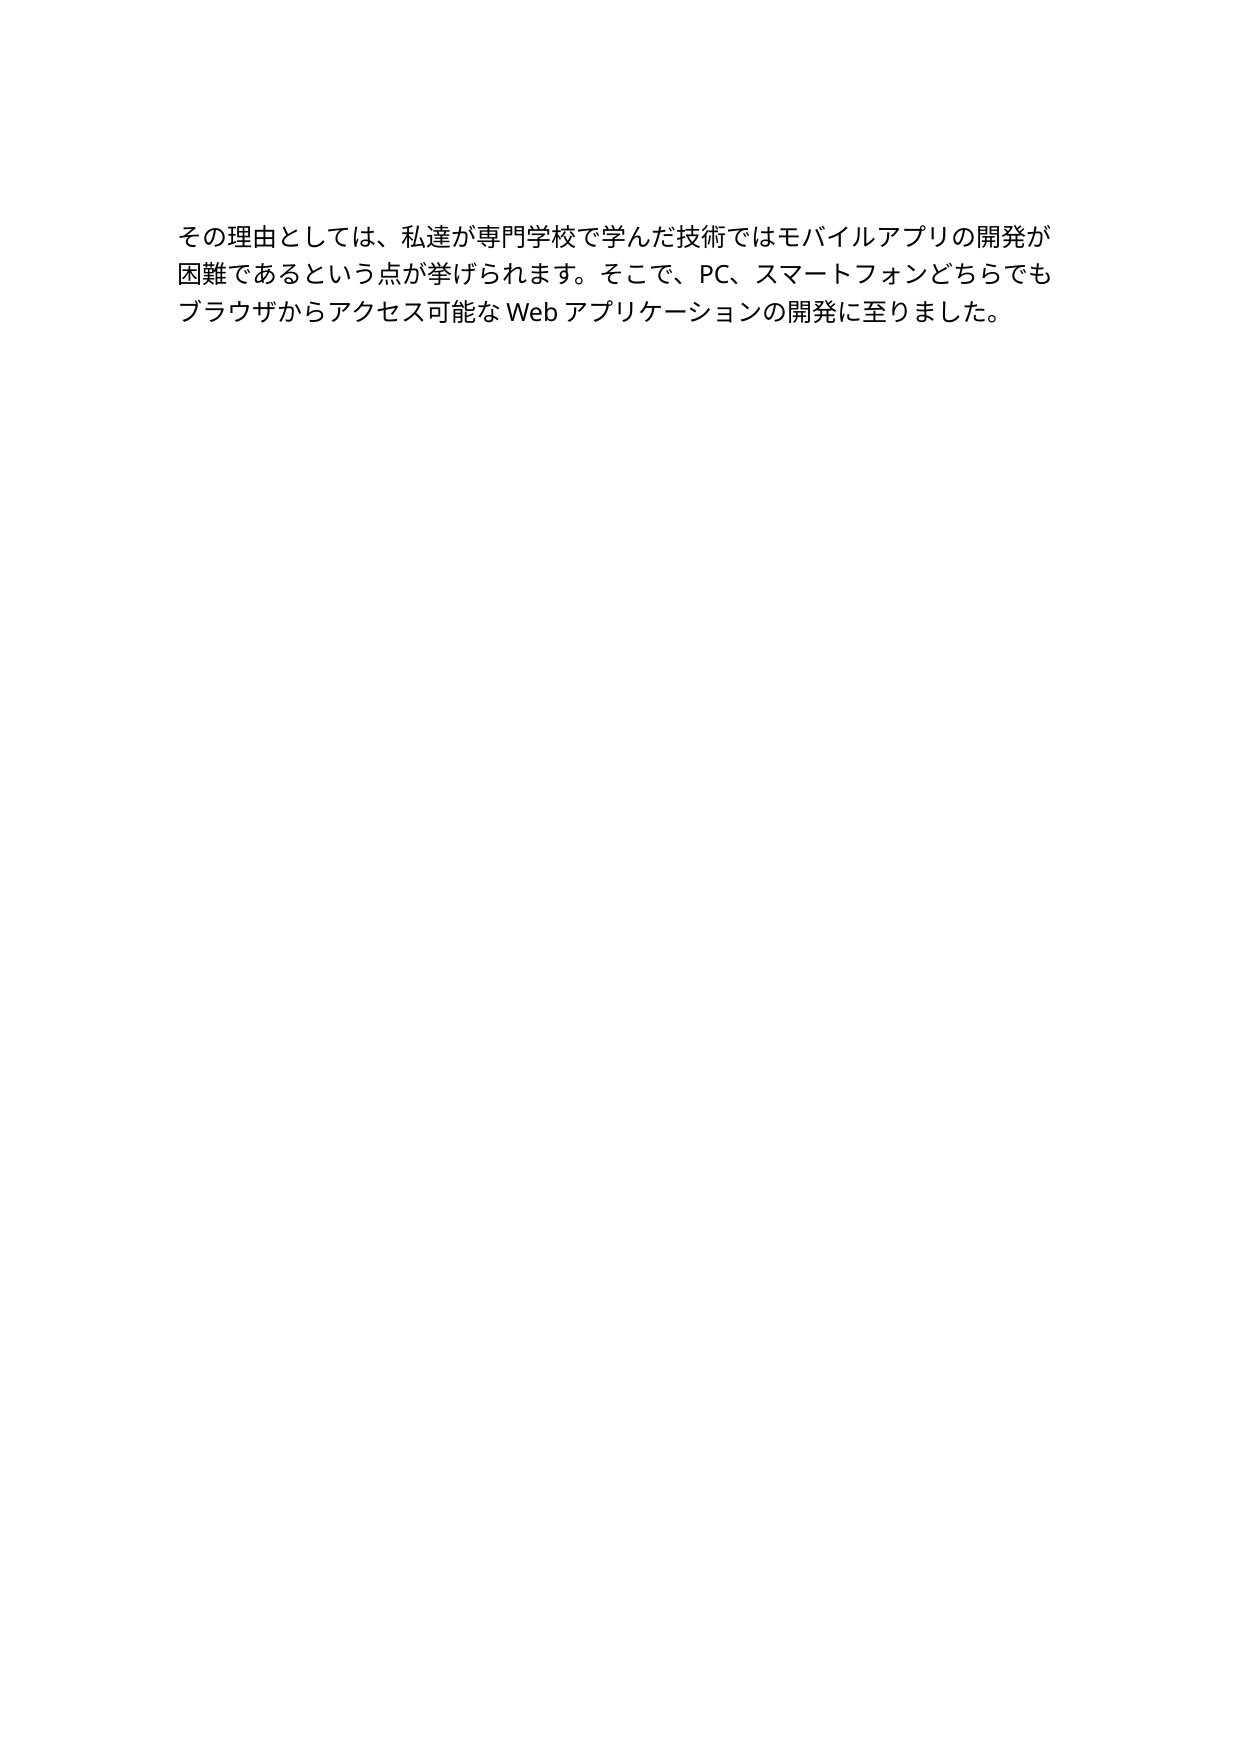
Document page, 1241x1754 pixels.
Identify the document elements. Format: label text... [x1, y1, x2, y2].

text その理由としては、私達が専門学校で学んだ技術ではモバイルアプリの開発が困難であるという点が挙げられます。そこで、PC、スマートフォンどちらでもブラウザからアクセス可能なWebアプリケーションの開発に至りました。 [177, 217, 1063, 329]
